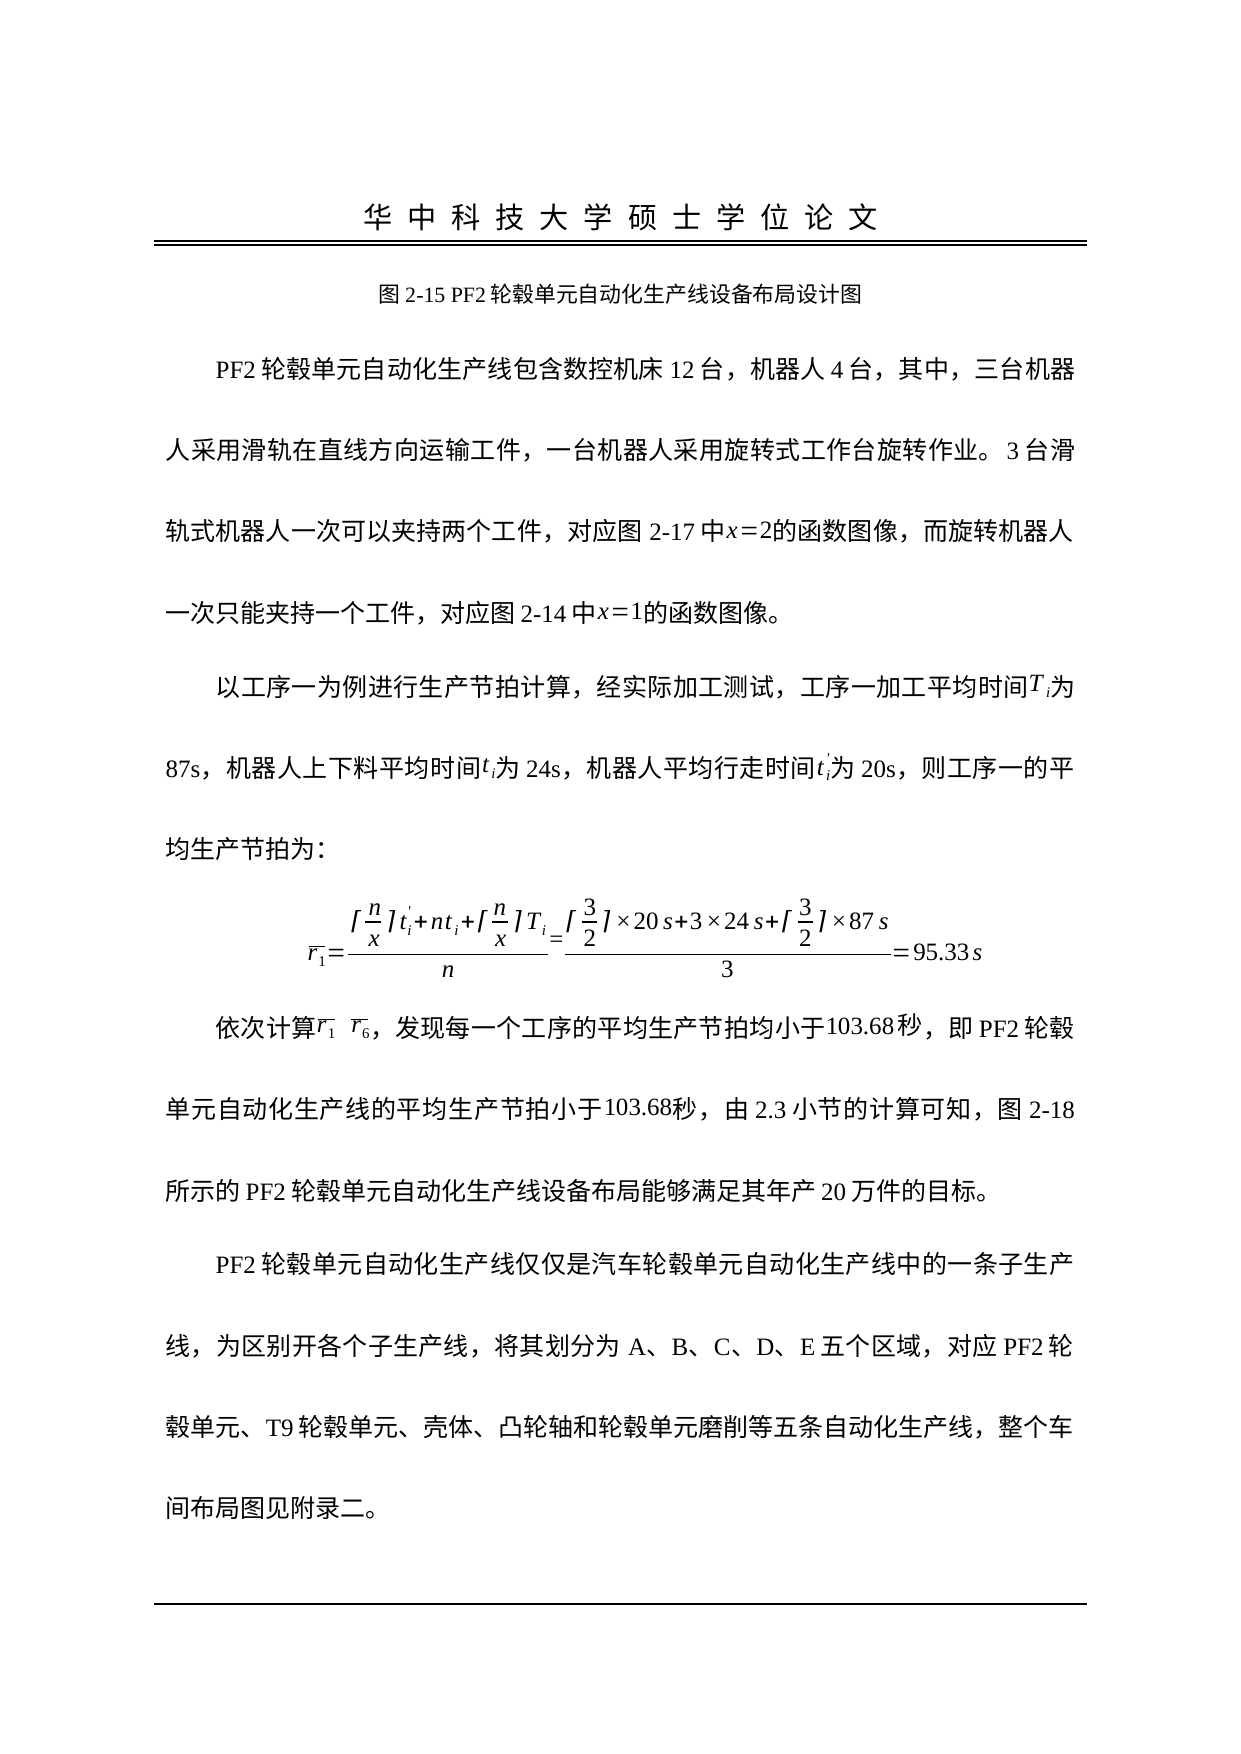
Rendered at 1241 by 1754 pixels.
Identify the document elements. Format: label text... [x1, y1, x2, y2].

text 图 2-15 PF2轮毂单元自动化生产线设备布局设计图 [165, 277, 1075, 309]
text PF2轮毂单元自动化生产线包含数控机床12台，机器人4台，其中，三台机器人采用滑轨在直线方向运输工件，一台机器人采用旋转式工作台旋转作业。3台滑轨式机器人一次可以夹持两个工件，对应图2-17中的函数图像，而旋转机器人一次只能夹持一个工件，对应图2-14中的函数图像。 [165, 335, 1075, 644]
text = [165, 889, 1075, 987]
text 以工序一为例进行生产节拍计算，经实际加工测试，工序一加工平均时间为87s，机器人上下料平均时间为24s，机器人平均行走时间为20s，则工序一的平均生产节拍为： [165, 653, 1075, 880]
text 依次计算，发现每一个工序的平均生产节拍均小于，即PF2轮毂单元自动化生产线的平均生产节拍小于秒，由2.3小节的计算可知，图2-18所示的PF2轮毂单元自动化生产线设备布局能够满足其年产20万件的目标。 [165, 994, 1075, 1222]
text PF2轮毂单元自动化生产线仅仅是汽车轮毂单元自动化生产线中的一条子生产线，为区别开各个子生产线，将其划分为A、B、C、D、E五个区域，对应PF2轮毂单元、T9轮毂单元、壳体、凸轮轴和轮毂单元磨削等五条自动化生产线，整个车间布局图见附录二。 [165, 1231, 1075, 1539]
